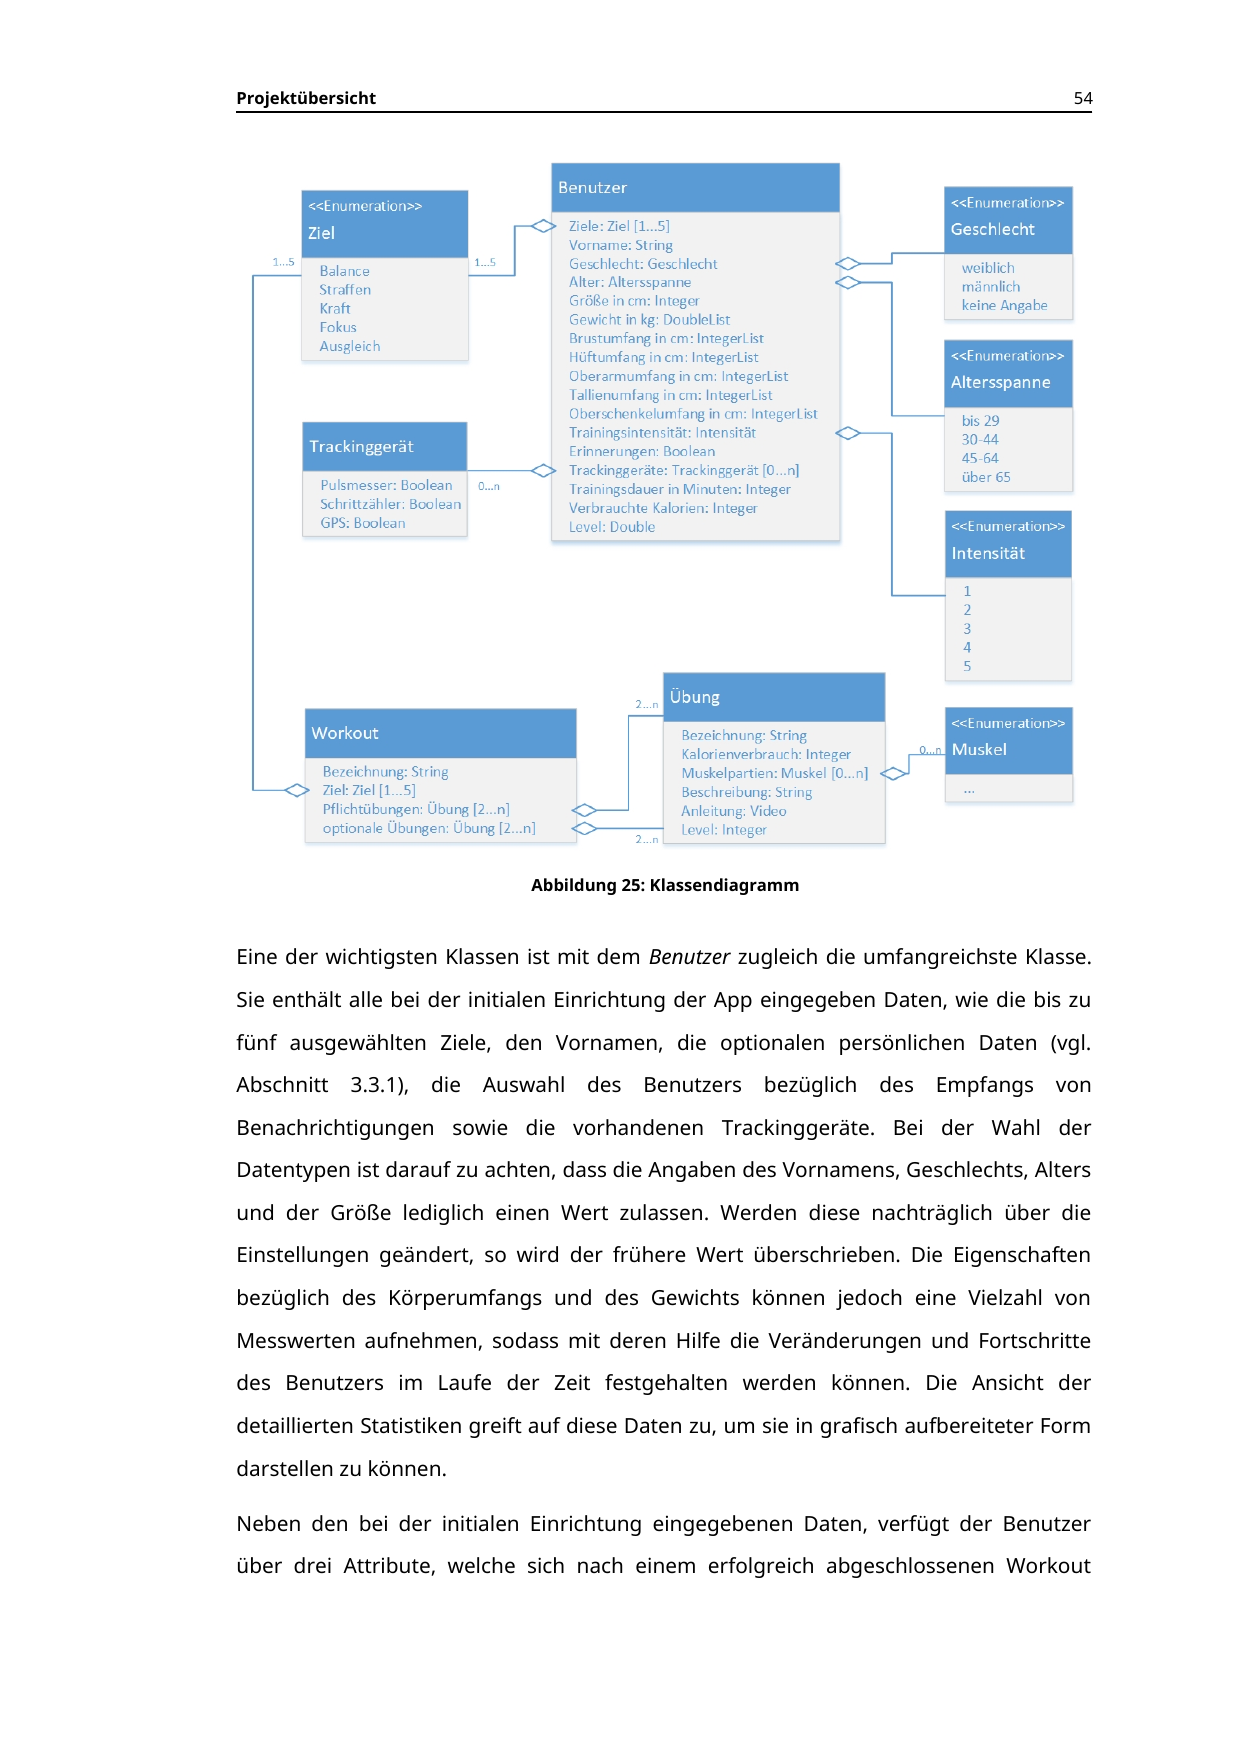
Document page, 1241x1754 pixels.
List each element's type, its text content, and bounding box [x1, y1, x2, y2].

picture [251, 160, 1079, 853]
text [236, 1509, 1092, 1580]
